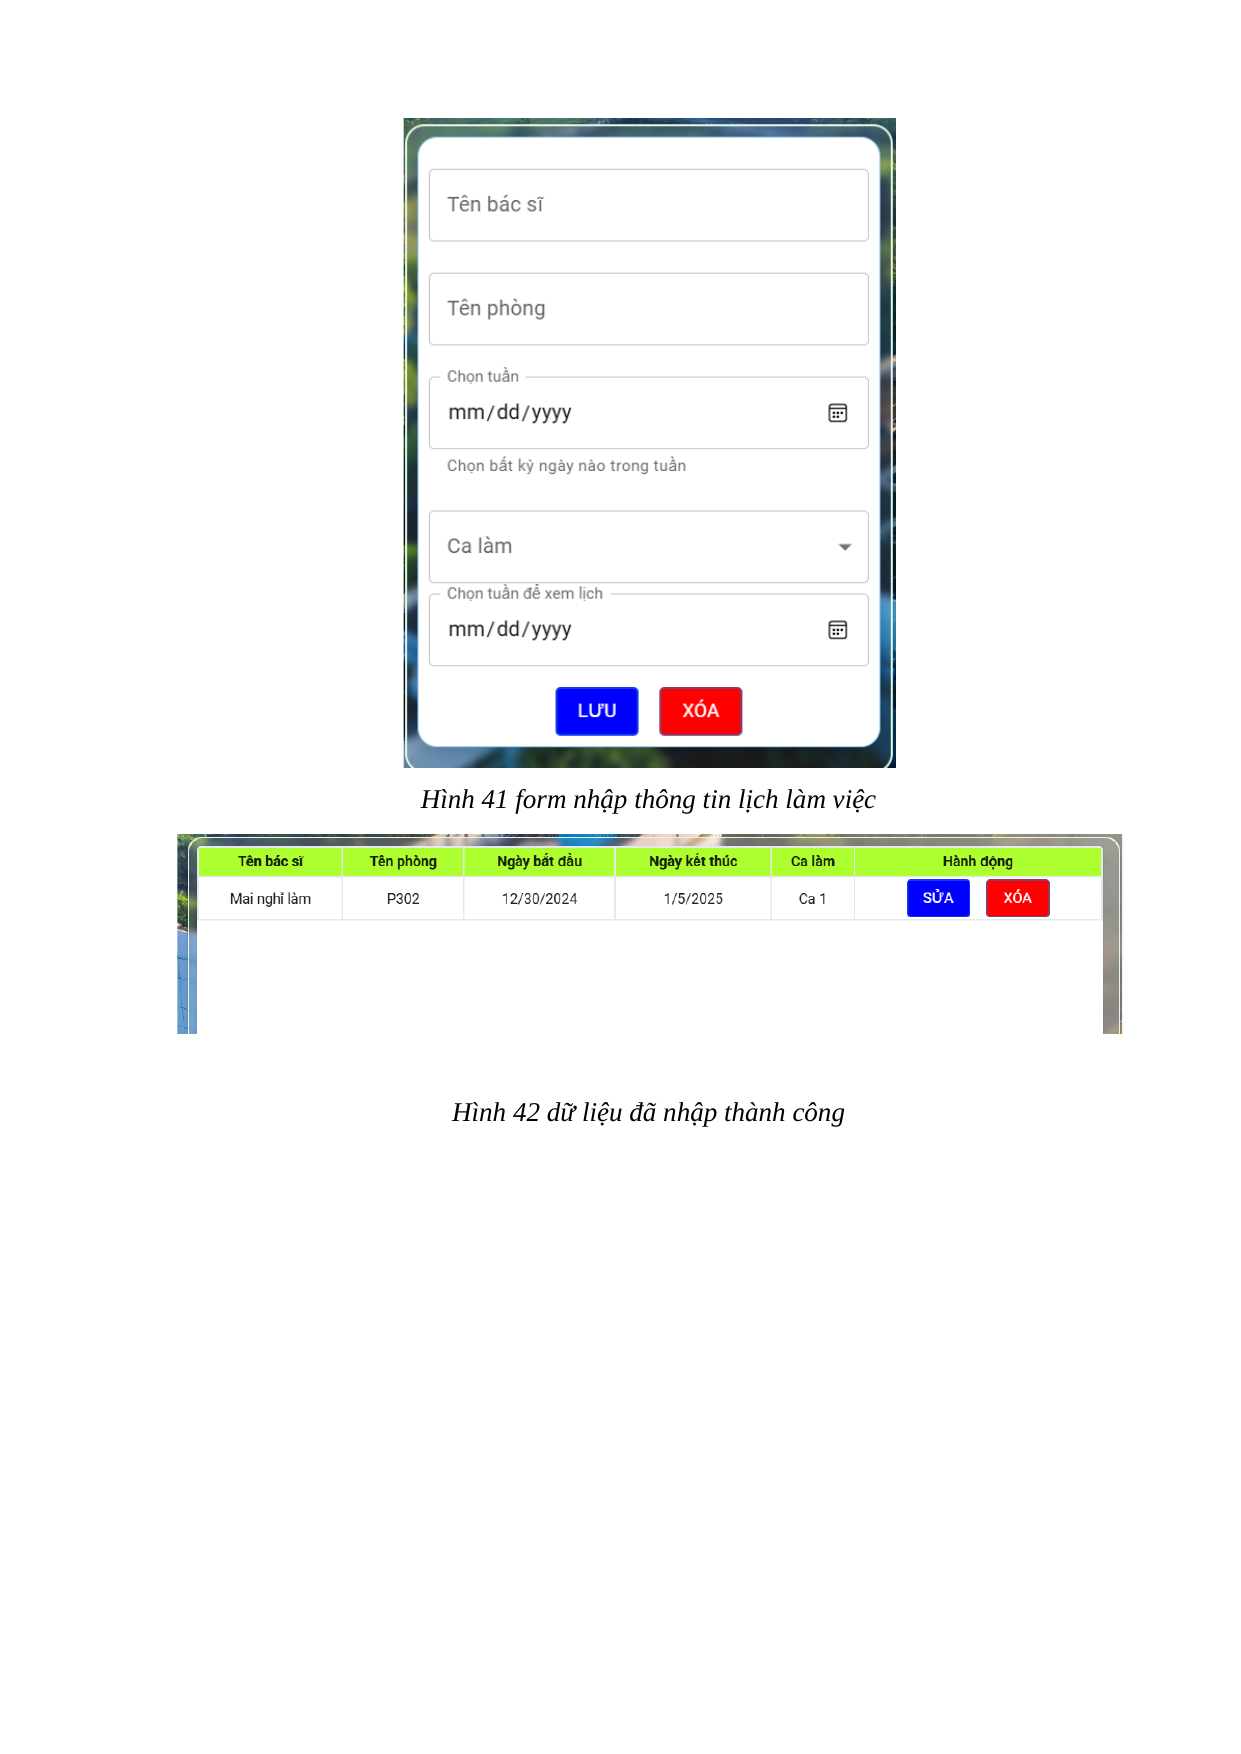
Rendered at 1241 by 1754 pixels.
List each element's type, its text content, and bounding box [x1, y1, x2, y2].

text Hình 42 dữ liệu đã nhập thành công [177, 1096, 1122, 1127]
text Hình 41 form nhập thông tin lịch làm việc [177, 783, 1122, 814]
picture [403, 118, 896, 768]
picture [177, 834, 1123, 1034]
